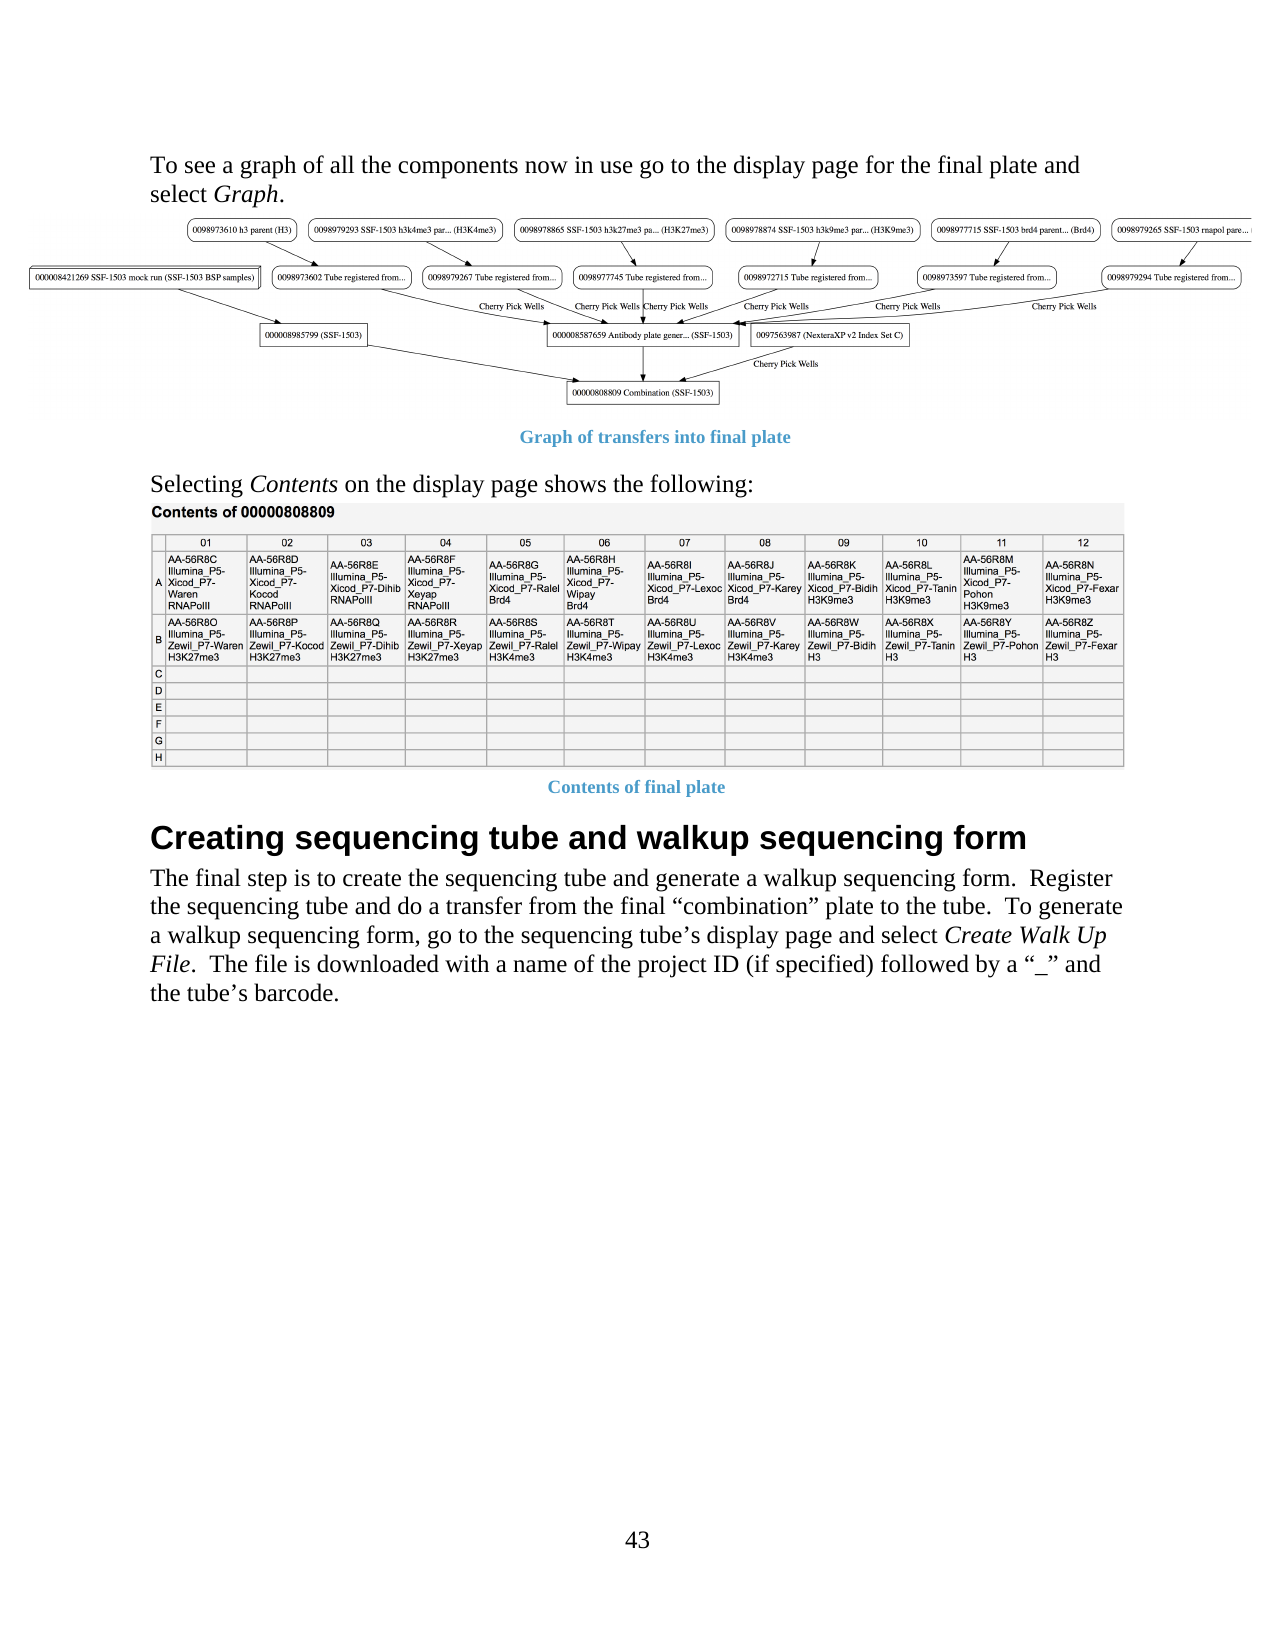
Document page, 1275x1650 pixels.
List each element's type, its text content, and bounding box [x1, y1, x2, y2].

subtitle Creating sequencing tube and walkup sequencing form [150, 818, 1125, 856]
text Contents of final plate [150, 776, 1125, 797]
text Selecting Contents on the display page shows the following: [150, 469, 1125, 497]
picture [150, 503, 1125, 770]
picture [28, 213, 1252, 420]
text Graph of transfers into final plate [150, 426, 1125, 448]
text The final step is to create the sequencing tube and generate a walkup sequencing form. Register the sequencing tube and do a transfer from the final “combination” plate to the tube. To generate a walkup sequencing form, go to the sequencing tube’s display page and select Create Walk Up File. The file is downloaded with a name of the project ID (if specified) followed by a “_” and the tube’s barcode. [150, 863, 1125, 1006]
text To see a graph of all the components now in use go to the display page for the final plate and select Graph. [150, 150, 1125, 207]
